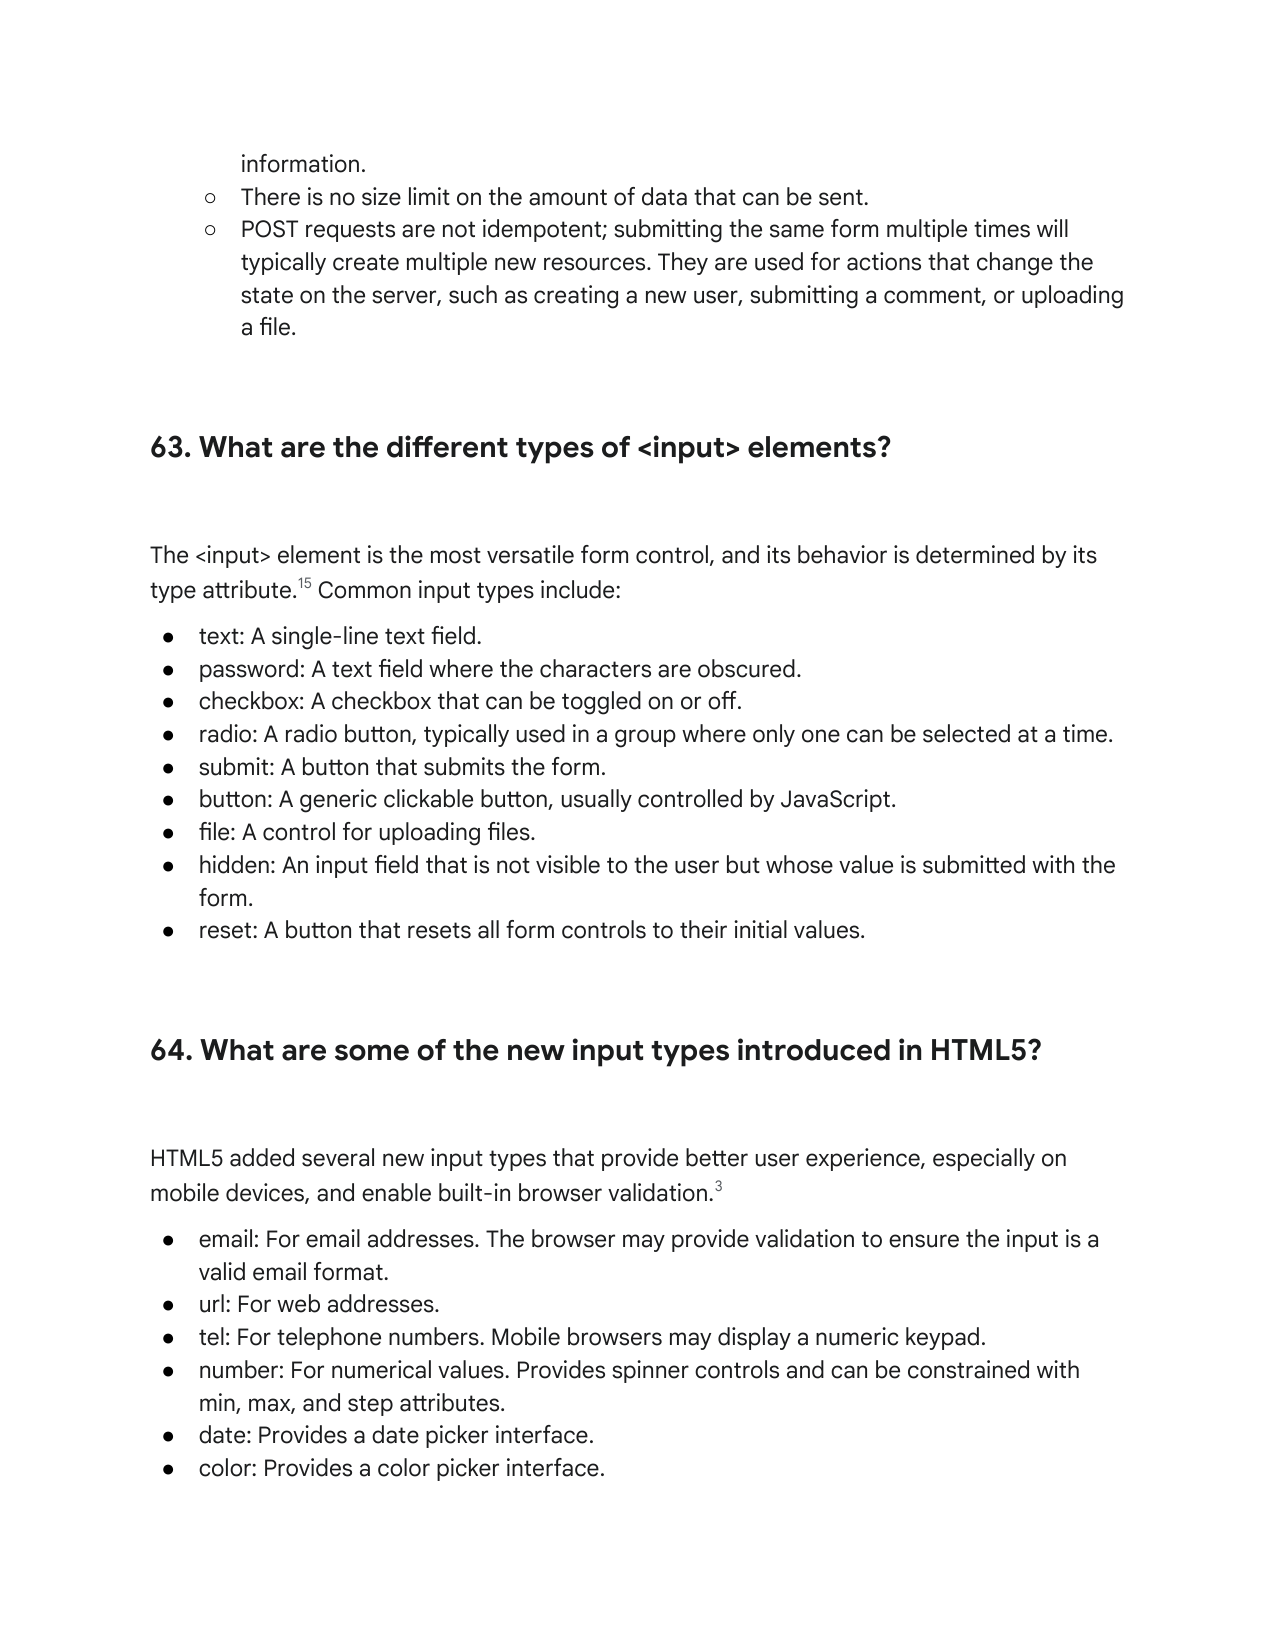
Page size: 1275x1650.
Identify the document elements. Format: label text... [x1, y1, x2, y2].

list text: A single-line text field. [161, 622, 1125, 651]
list There is no size limit on the amount of data that can be sent. [203, 183, 1125, 211]
list color: Provides a color picker interface. [161, 1454, 1125, 1483]
list url: For web addresses. [161, 1291, 1125, 1319]
list POST requests are not idempotent; submitting the same form multiple times will typically create multiple new resources. They are used for actions that change the state on the server, such as creating a new user, submitting a comment, or uploading a file. [203, 215, 1125, 342]
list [203, 150, 1125, 179]
list file: A control for uploading files. [161, 818, 1125, 847]
list reset: A button that resets all form controls to their initial values. [161, 917, 1125, 945]
text The <input> element is the most versatile form control, and its behavior is determined by its type attribute.15 Common input types include: [150, 541, 1125, 605]
list email: For email addresses. The browser may provide validation to ensure the input is a valid email format. [161, 1225, 1125, 1287]
list tel: For telephone numbers. Mobile browsers may display a numeric keypad. [161, 1323, 1125, 1352]
text HTML5 added several new input types that provide better user experience, especially on mobile devices, and enable built-in browser validation.3 [150, 1144, 1125, 1208]
subtitle 63. What are the different types of <input> elements? [150, 429, 1125, 466]
list number: For numerical values. Provides spinner controls and can be constrained with min, max, and step attributes. [161, 1356, 1125, 1417]
list radio: A radio button, typically used in a group where only one can be selected at a time. [161, 720, 1125, 749]
list password: A text field where the characters are obscured. [161, 655, 1125, 684]
list submit: A button that submits the form. [161, 753, 1125, 782]
list button: A generic clickable button, usually controlled by JavaScript. [161, 786, 1125, 814]
list date: Provides a date picker interface. [161, 1421, 1125, 1450]
list checkbox: A checkbox that can be toggled on or off. [161, 688, 1125, 716]
list hidden: An input field that is not visible to the user but whose value is submitted with the form. [161, 851, 1125, 913]
subtitle 64. What are some of the new input types introduced in HTML5? [150, 1032, 1125, 1068]
